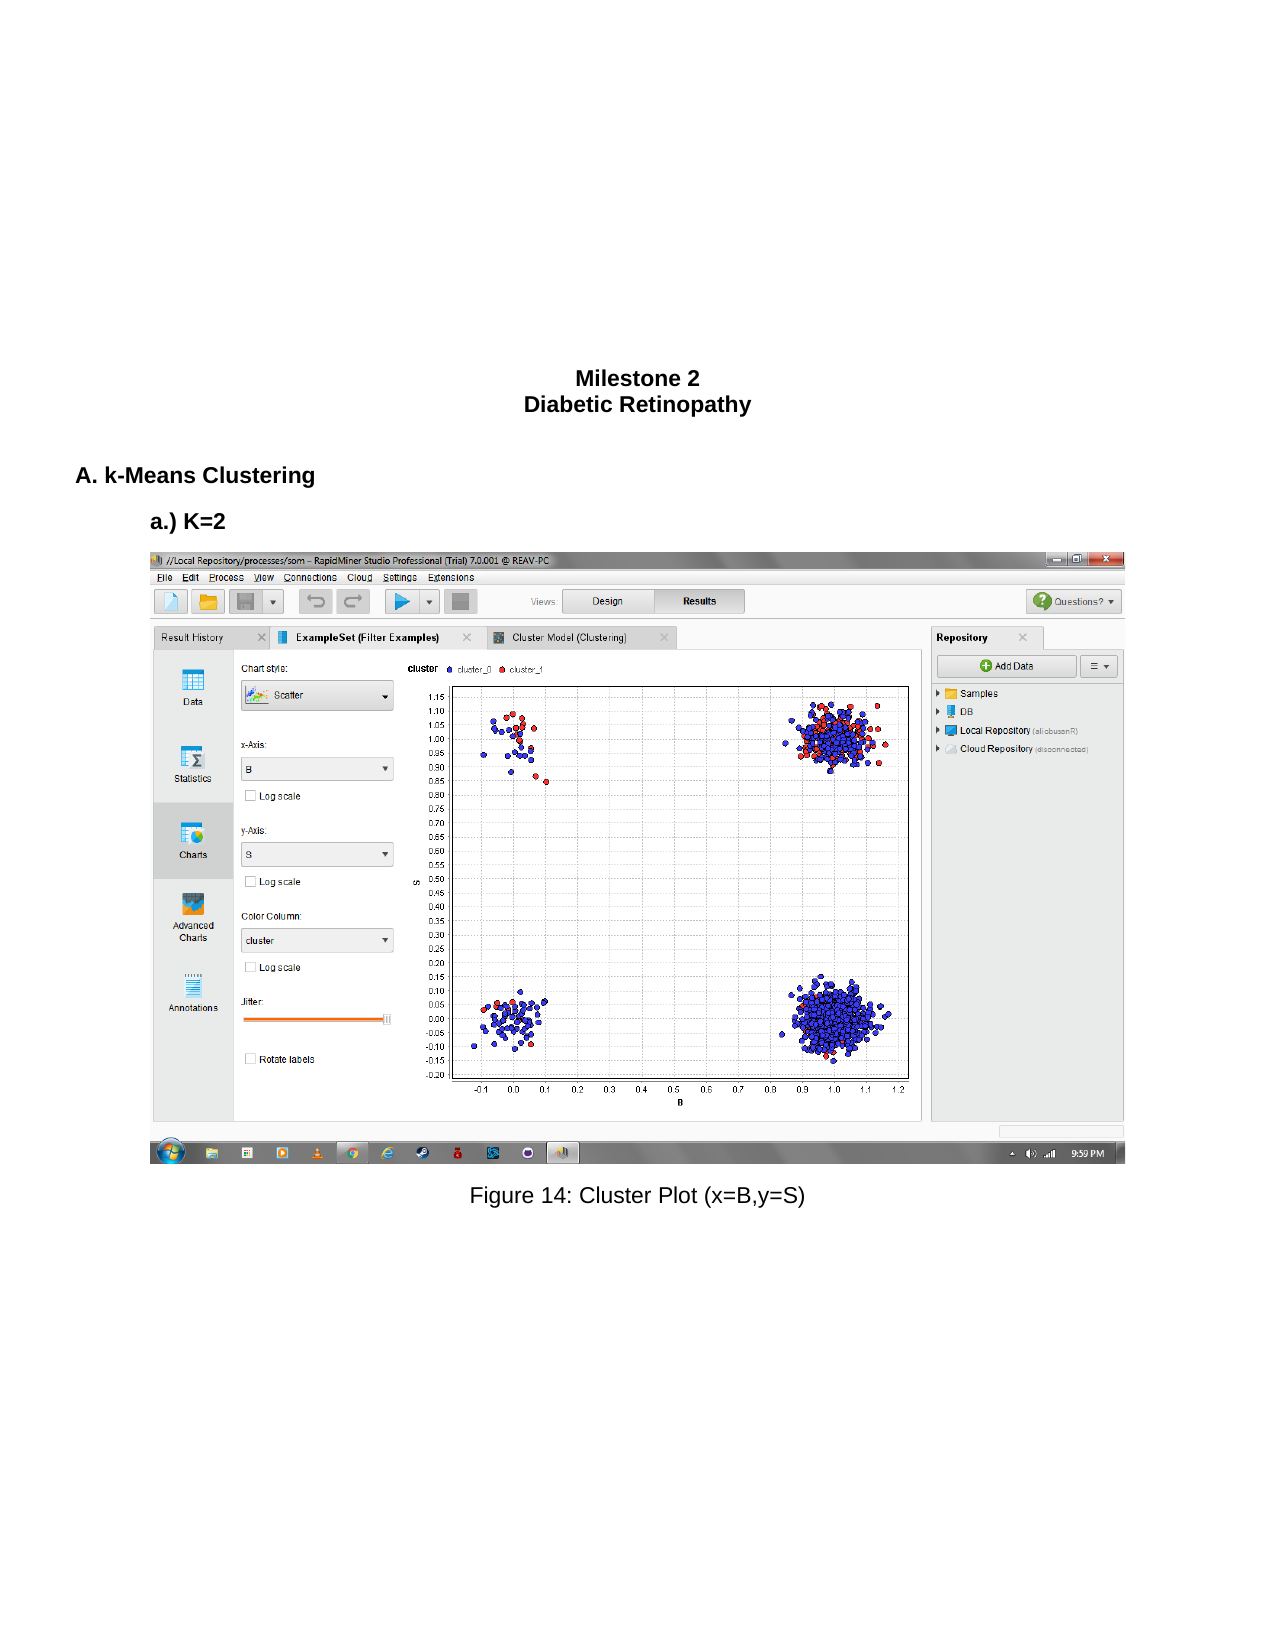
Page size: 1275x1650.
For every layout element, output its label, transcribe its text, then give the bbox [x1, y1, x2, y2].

text Diabetic Retinopathy [75, 391, 1200, 417]
text Figure 14: Cluster Plot (x=B,y=S) [75, 1182, 1200, 1208]
text Milestone 2 [75, 365, 1200, 391]
picture [150, 552, 1125, 1164]
text a.) K=2 [75, 508, 1200, 534]
text A. k-Means Clustering [75, 462, 1200, 489]
